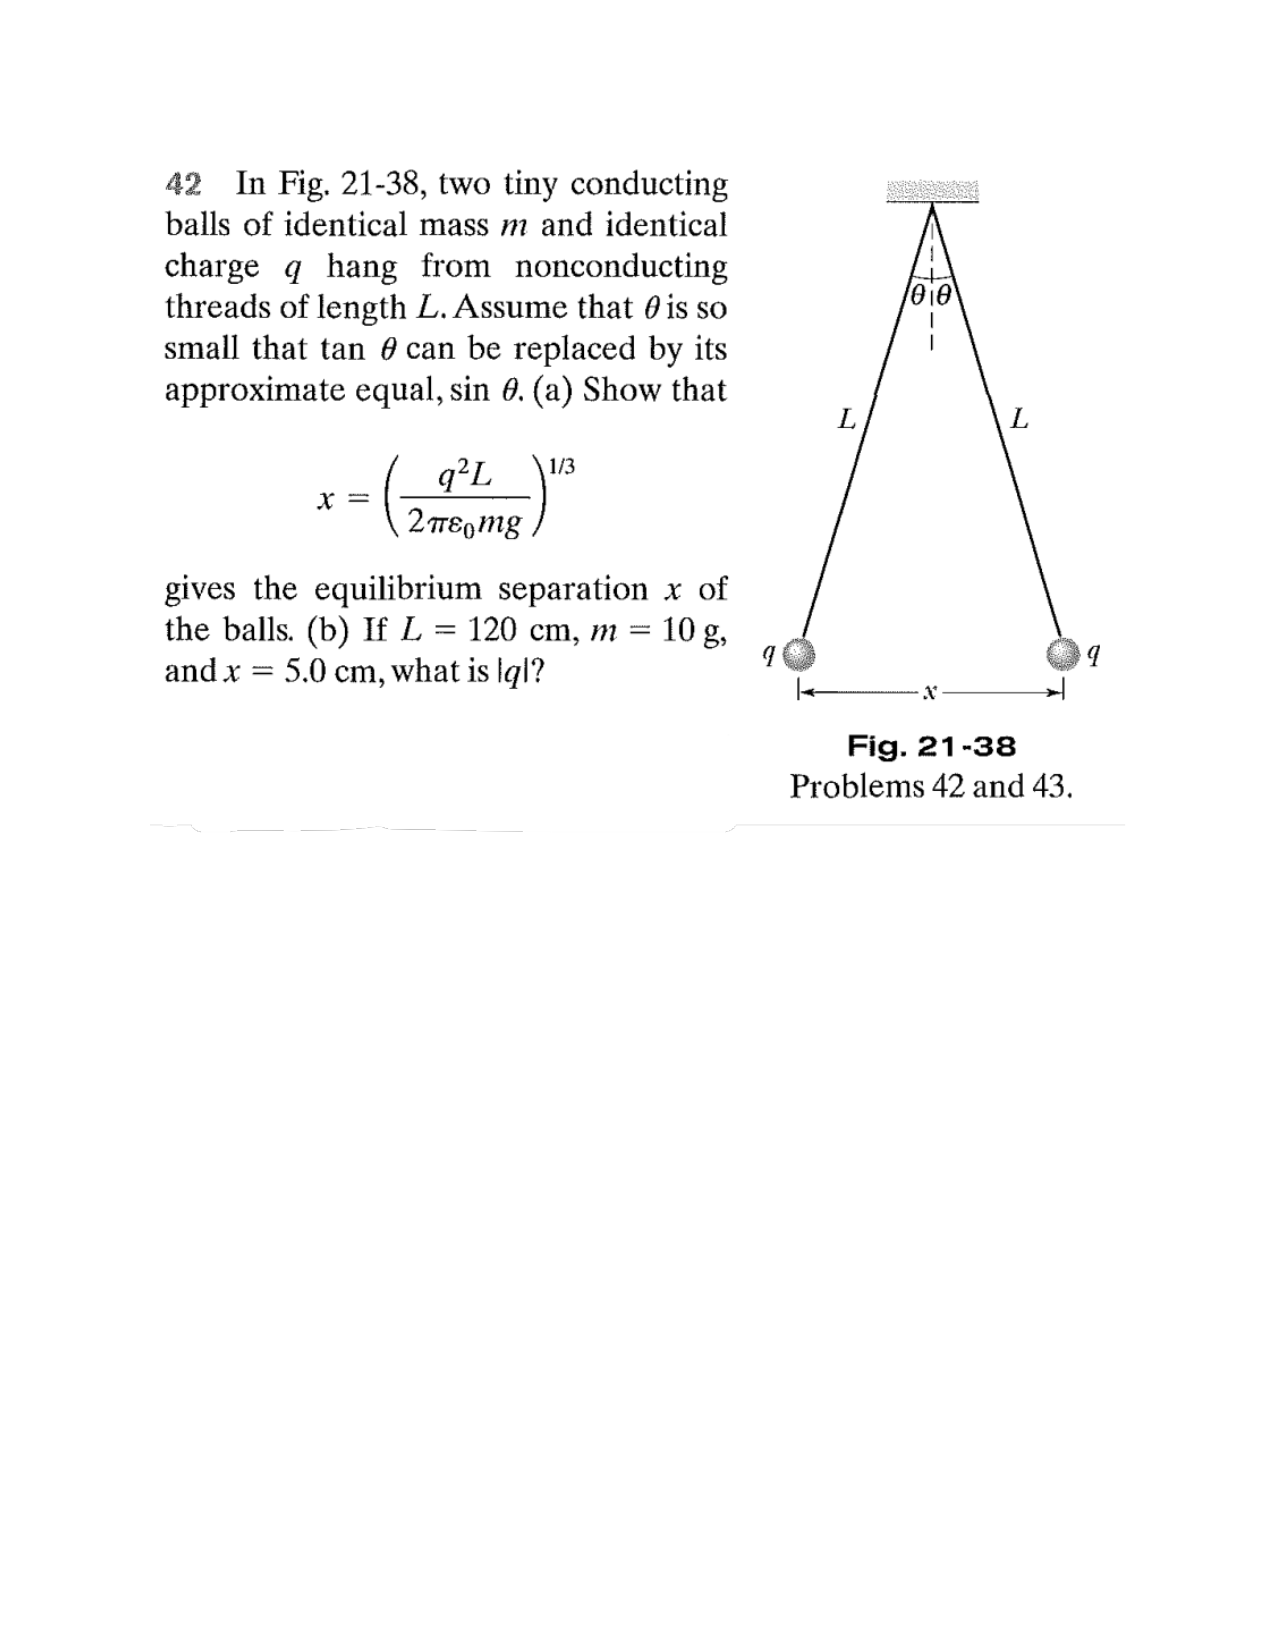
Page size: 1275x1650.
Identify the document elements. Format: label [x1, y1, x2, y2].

picture [150, 150, 1125, 833]
